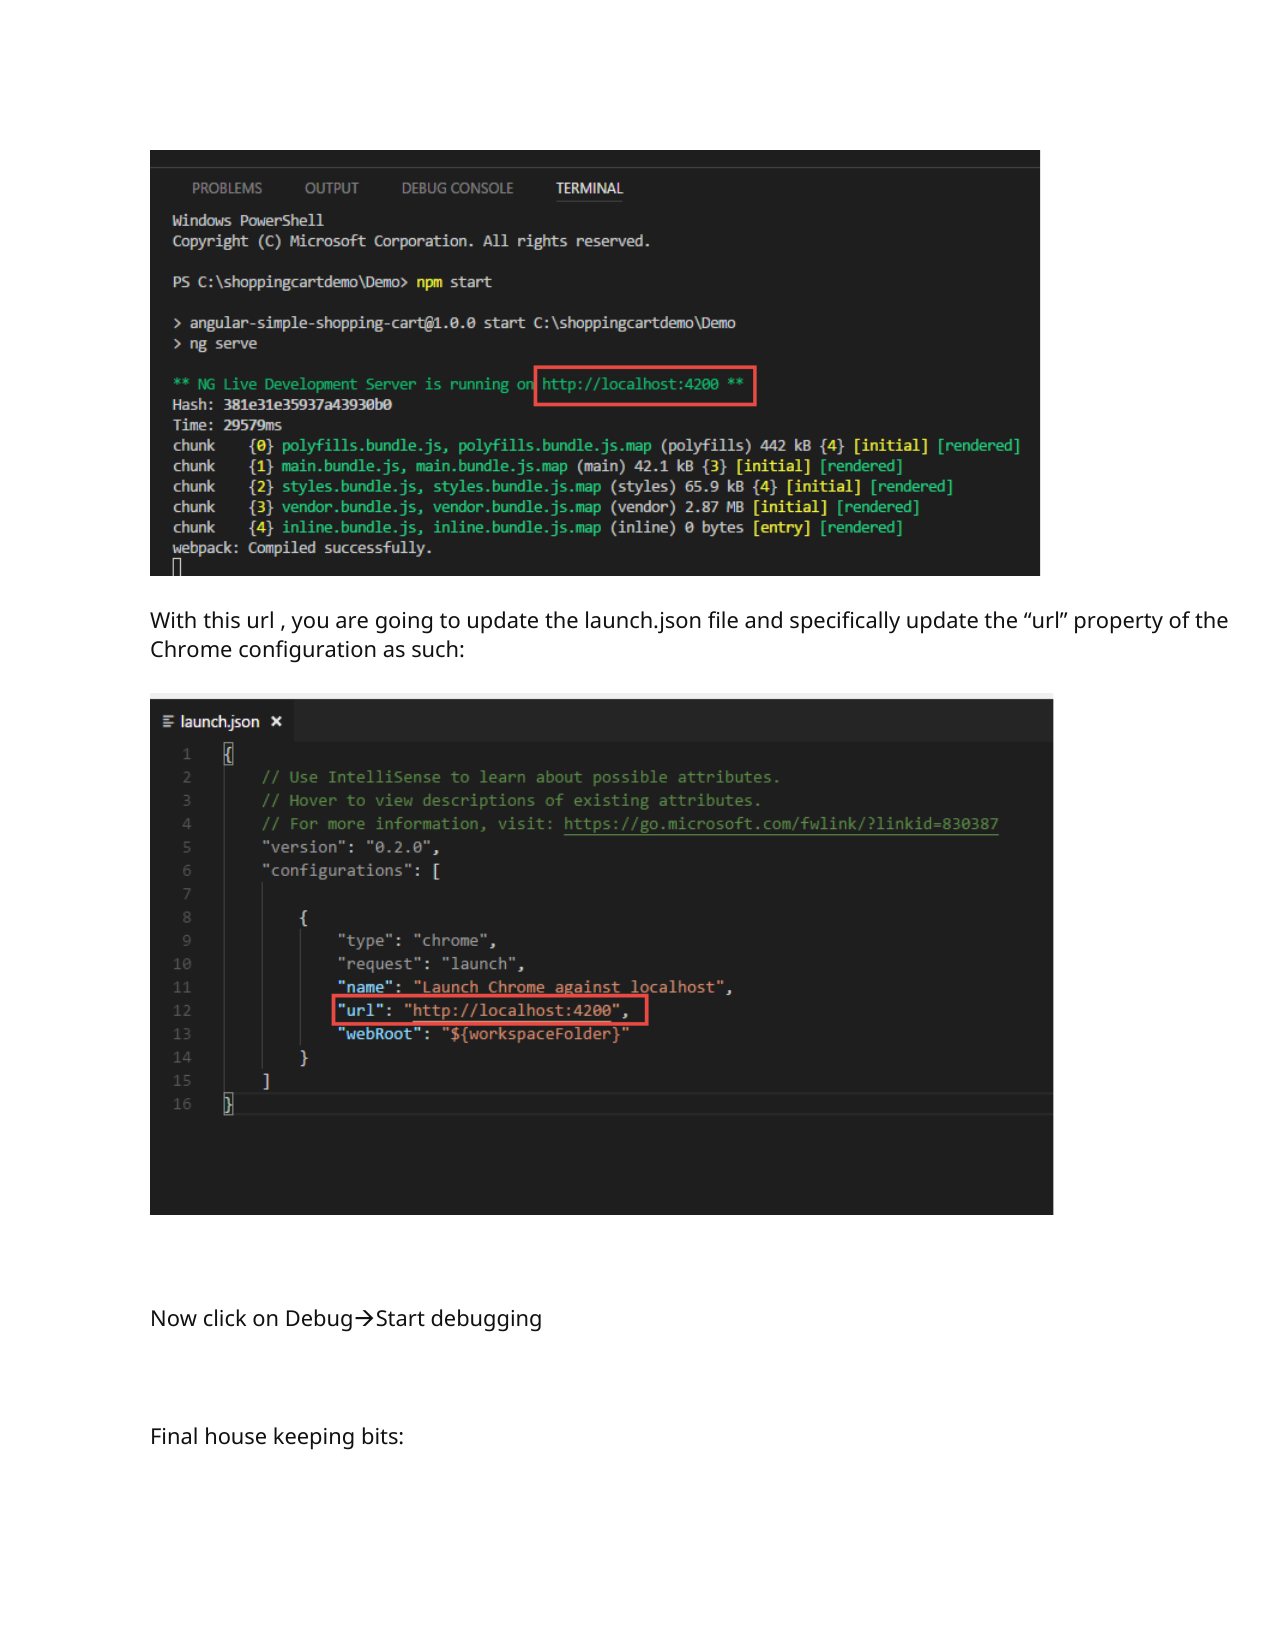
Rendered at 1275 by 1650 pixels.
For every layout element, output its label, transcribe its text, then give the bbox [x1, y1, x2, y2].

text With this url , you are going to update the launch.json file and specifically update the “url” property of the Chrome configuration as such: [150, 604, 1255, 664]
picture [150, 693, 1054, 1215]
text Final house keeping bits: [150, 1421, 1255, 1451]
text Now click on DebugStart debugging [150, 1303, 1255, 1333]
picture [150, 150, 1041, 576]
